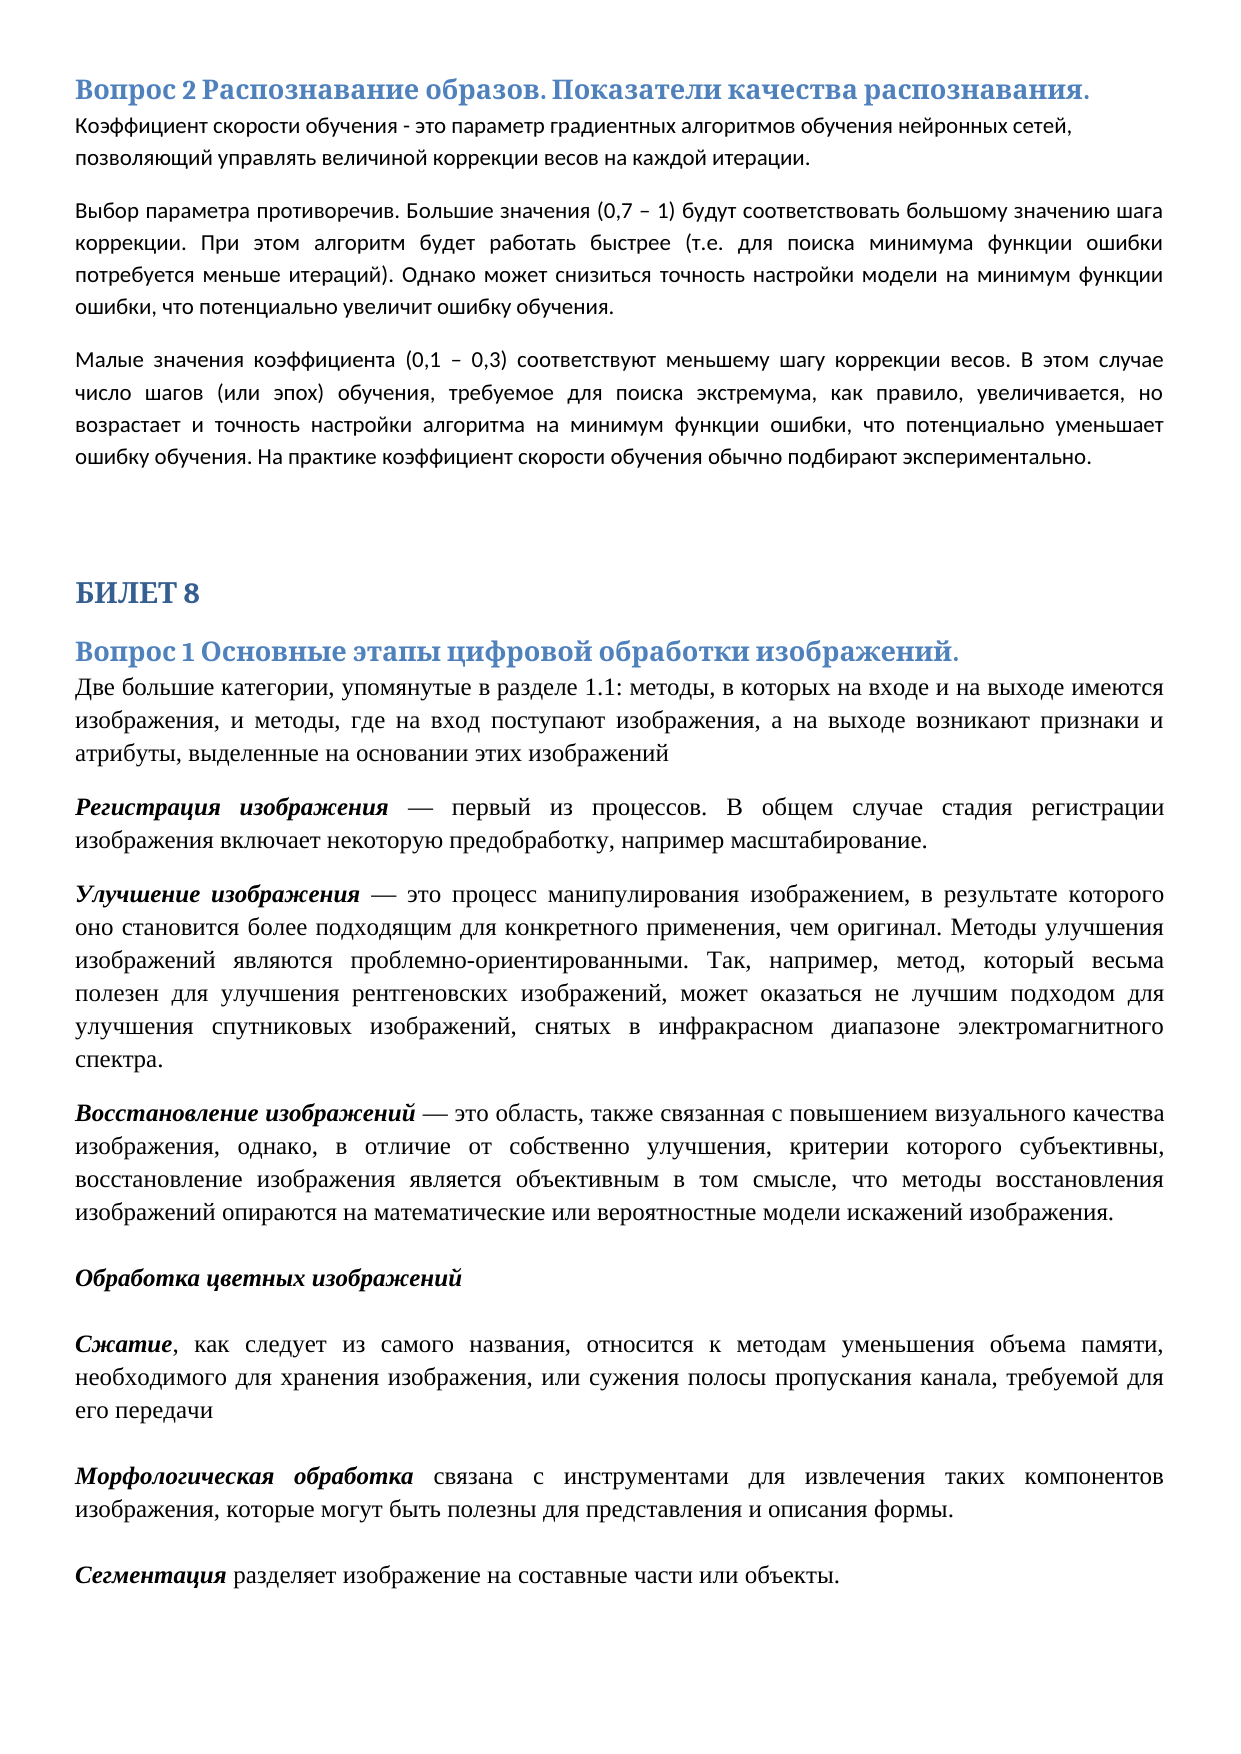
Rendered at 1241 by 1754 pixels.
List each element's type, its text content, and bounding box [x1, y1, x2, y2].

text Восстановление изображений — это область, также связанная с повышением визуального качества изображения, однако, в отличие от собственно улучшения, критерии которого субъективны, восстановление изображения является объективным в том смысле, что методы восстановления изображений опираются на математические или вероятностные модели искажений изображения. [75, 1098, 1165, 1226]
text Выбор параметра противоречив. Большие значения (0,7 – 1) будут соответствовать большому значению шага коррекции. При этом алгоритм будет работать быстрее (т.е. для поиска минимума функции ошибки потребуется меньше итераций). Однако может снизиться точность настройки модели на минимум функции ошибки, что потенциально увеличит ошибку обучения. [75, 196, 1165, 321]
text Сегментация разделяет изображение на составные части или объекты. [75, 1560, 1165, 1589]
subtitle Вопрос 1 Основные этапы цифровой обработки изображений. [75, 637, 1165, 668]
text Регистрация изображения — первый из процессов. В общем случае стадия регистрации изображения включает некоторую предобработку, например масштабирование. [75, 792, 1165, 854]
subtitle БИЛЕТ 8 [75, 577, 1165, 611]
text Две большие категории, упомянутые в разделе 1.1: методы, в которых на входе и на выходе имеются изображения, и методы, где на вход поступают изображения, а на выходе возникают признаки и атрибуты, выделенные на основании этих изображений [75, 672, 1165, 767]
text Улучшение изображения — это процесс манипулирования изображением, в результате которого оно становится более подходящим для конкретного применения, чем оригинал. Методы улучшения изображений являются проблемно-ориентированными. Так, например, метод, который весьма полезен для улучшения рентгеновских изображений, может оказаться не лучшим подходом для улучшения спутниковых изображений, снятых в инфракрасном диапазоне электромагнитного спектра. [75, 879, 1165, 1073]
text Сжатие, как следует из самого названия, относится к методам уменьшения объема памяти, необходимого для хранения изображения, или сужения полосы пропускания канала, требуемой для его передачи [75, 1329, 1165, 1424]
text Малые значения коэффициента (0,1 – 0,3) соответствуют меньшему шагу коррекции весов. В этом случае число шагов (или эпох) обучения, требуемое для поиска экстремума, как правило, увеличивается, но возрастает и точность настройки алгоритма на минимум функции ошибки, что потенциально уменьшает ошибку обучения. На практике коэффициент скорости обучения обычно подбирают экспериментально. [75, 346, 1165, 470]
text Коэффициент скорости обучения - это параметр градиентных алгоритмов обучения нейронных сетей, позволяющий управлять величиной коррекции весов на каждой итерации. [75, 111, 1165, 171]
text Морфологическая обработка связана с инструментами для извлечения таких компонентов изображения, которые могут быть полезны для представления и описания формы. [75, 1461, 1165, 1523]
text Обработка цветных изображений [75, 1263, 1165, 1292]
subtitle Вопрос 2 Распознавание образов. Показатели качества распознавания. [75, 75, 1165, 106]
